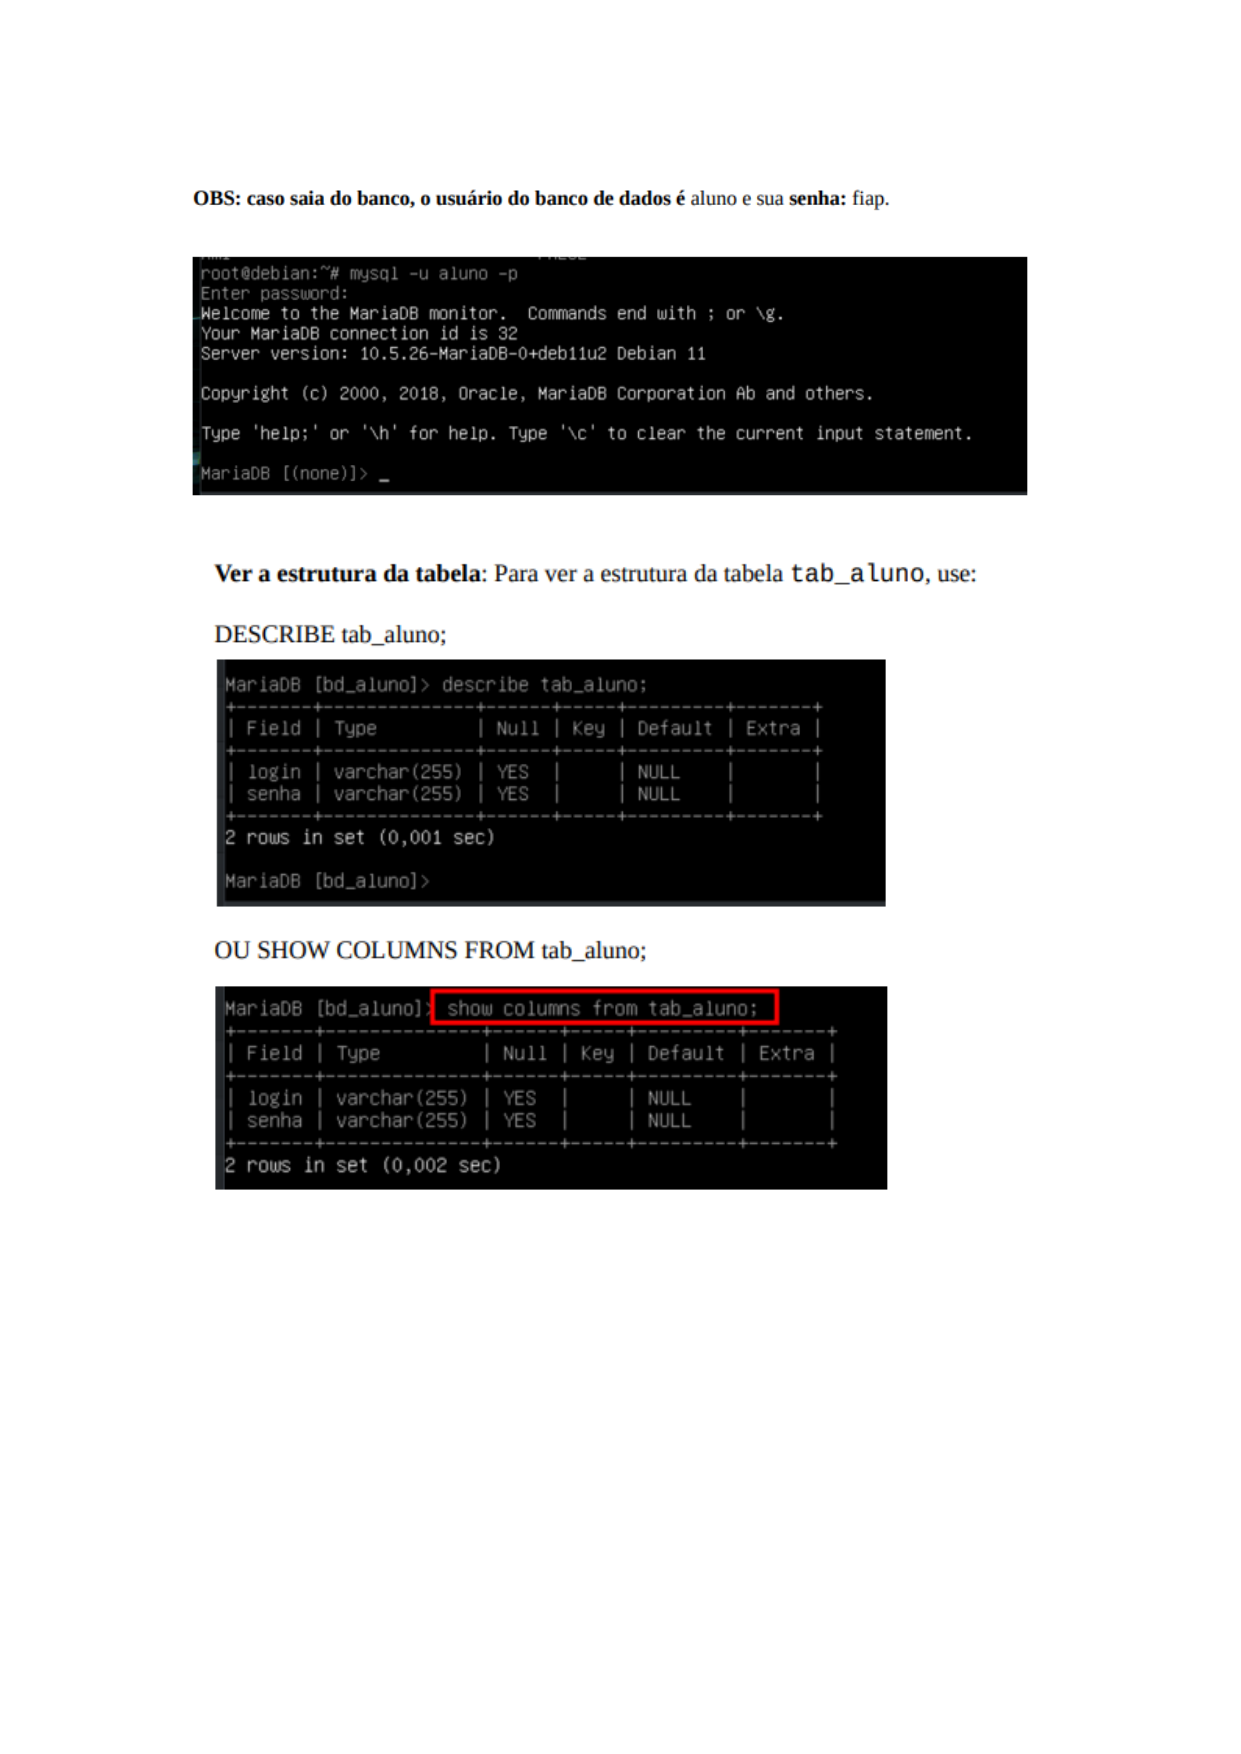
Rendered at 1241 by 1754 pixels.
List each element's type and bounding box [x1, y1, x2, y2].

picture [150, 555, 1036, 1229]
picture [150, 150, 1091, 537]
